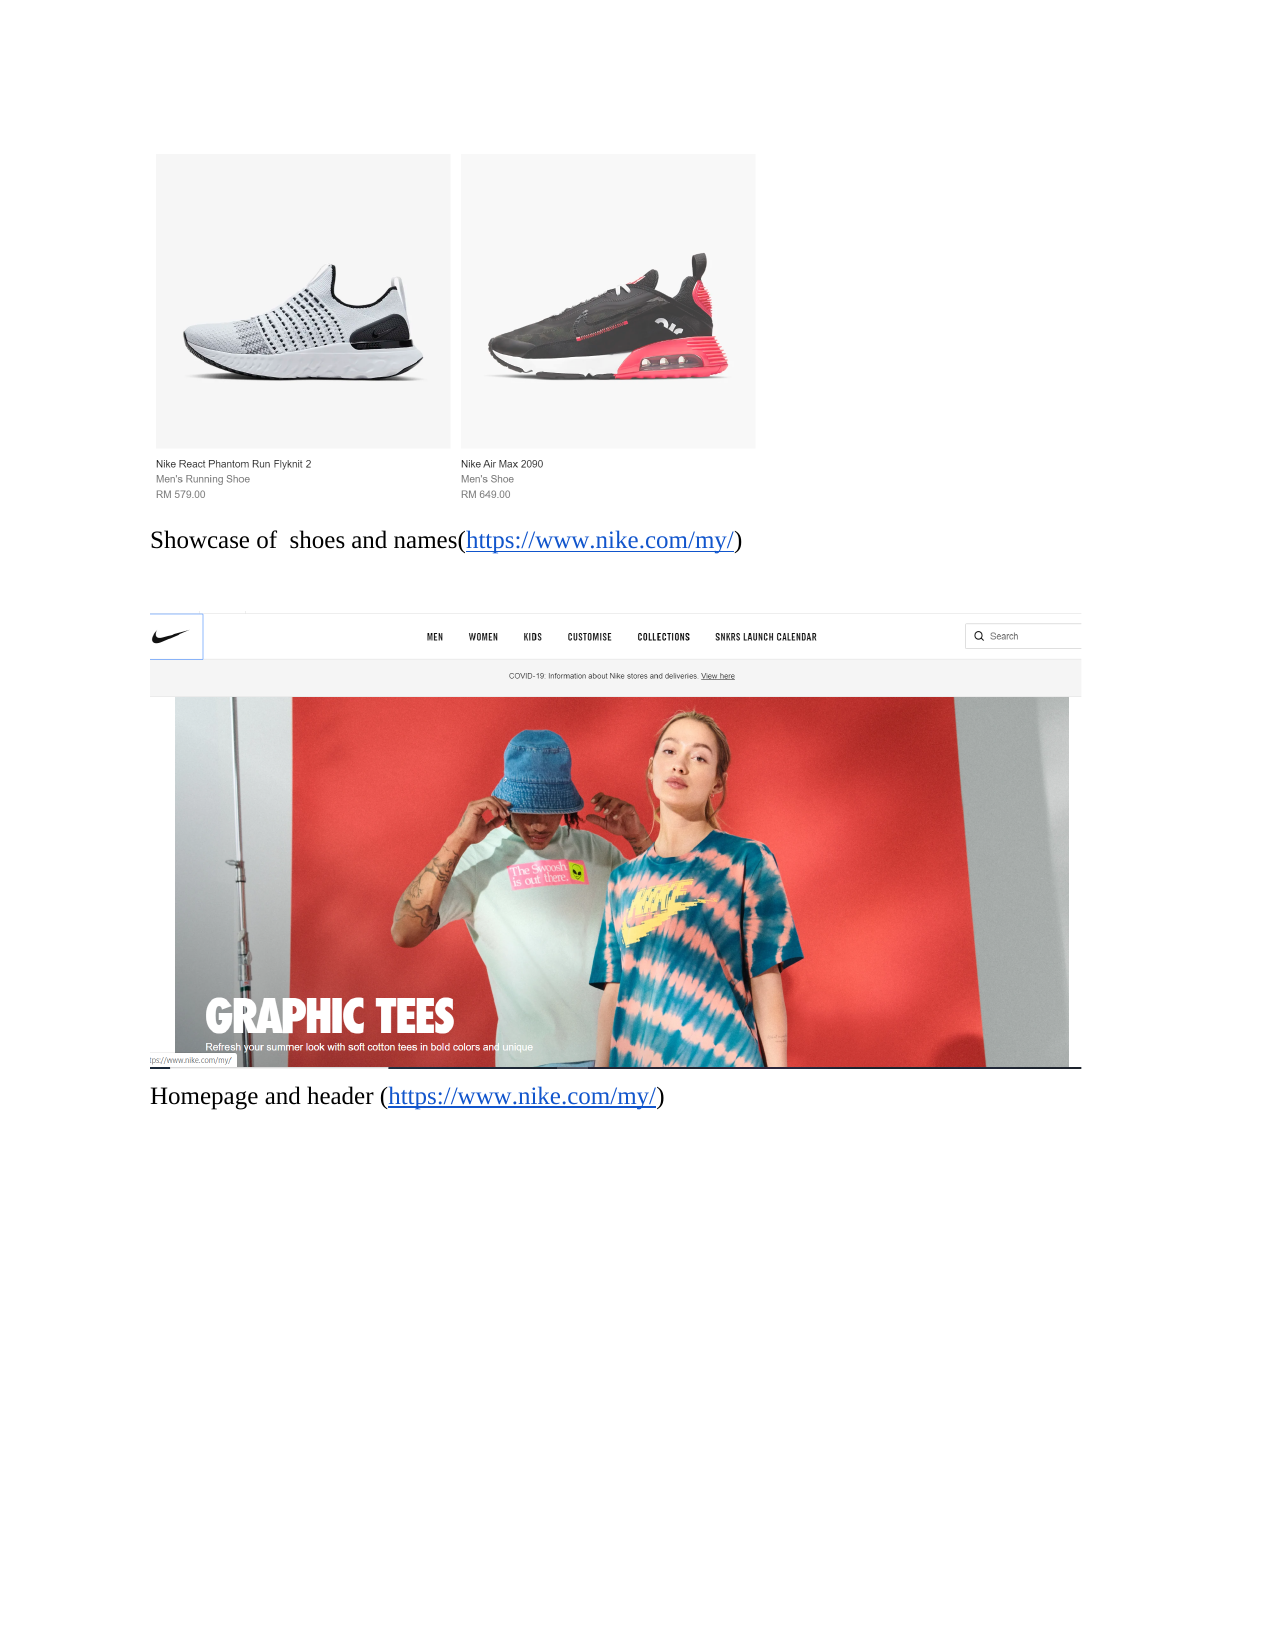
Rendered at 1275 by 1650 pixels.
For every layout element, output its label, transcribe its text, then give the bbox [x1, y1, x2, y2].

picture [150, 150, 761, 513]
text Homepage and header (https://www.nike.com/my/) [150, 1081, 1125, 1110]
picture [150, 611, 1082, 1069]
text Showcase of shoes and names(https://www.nike.com/my/) [150, 526, 1125, 554]
